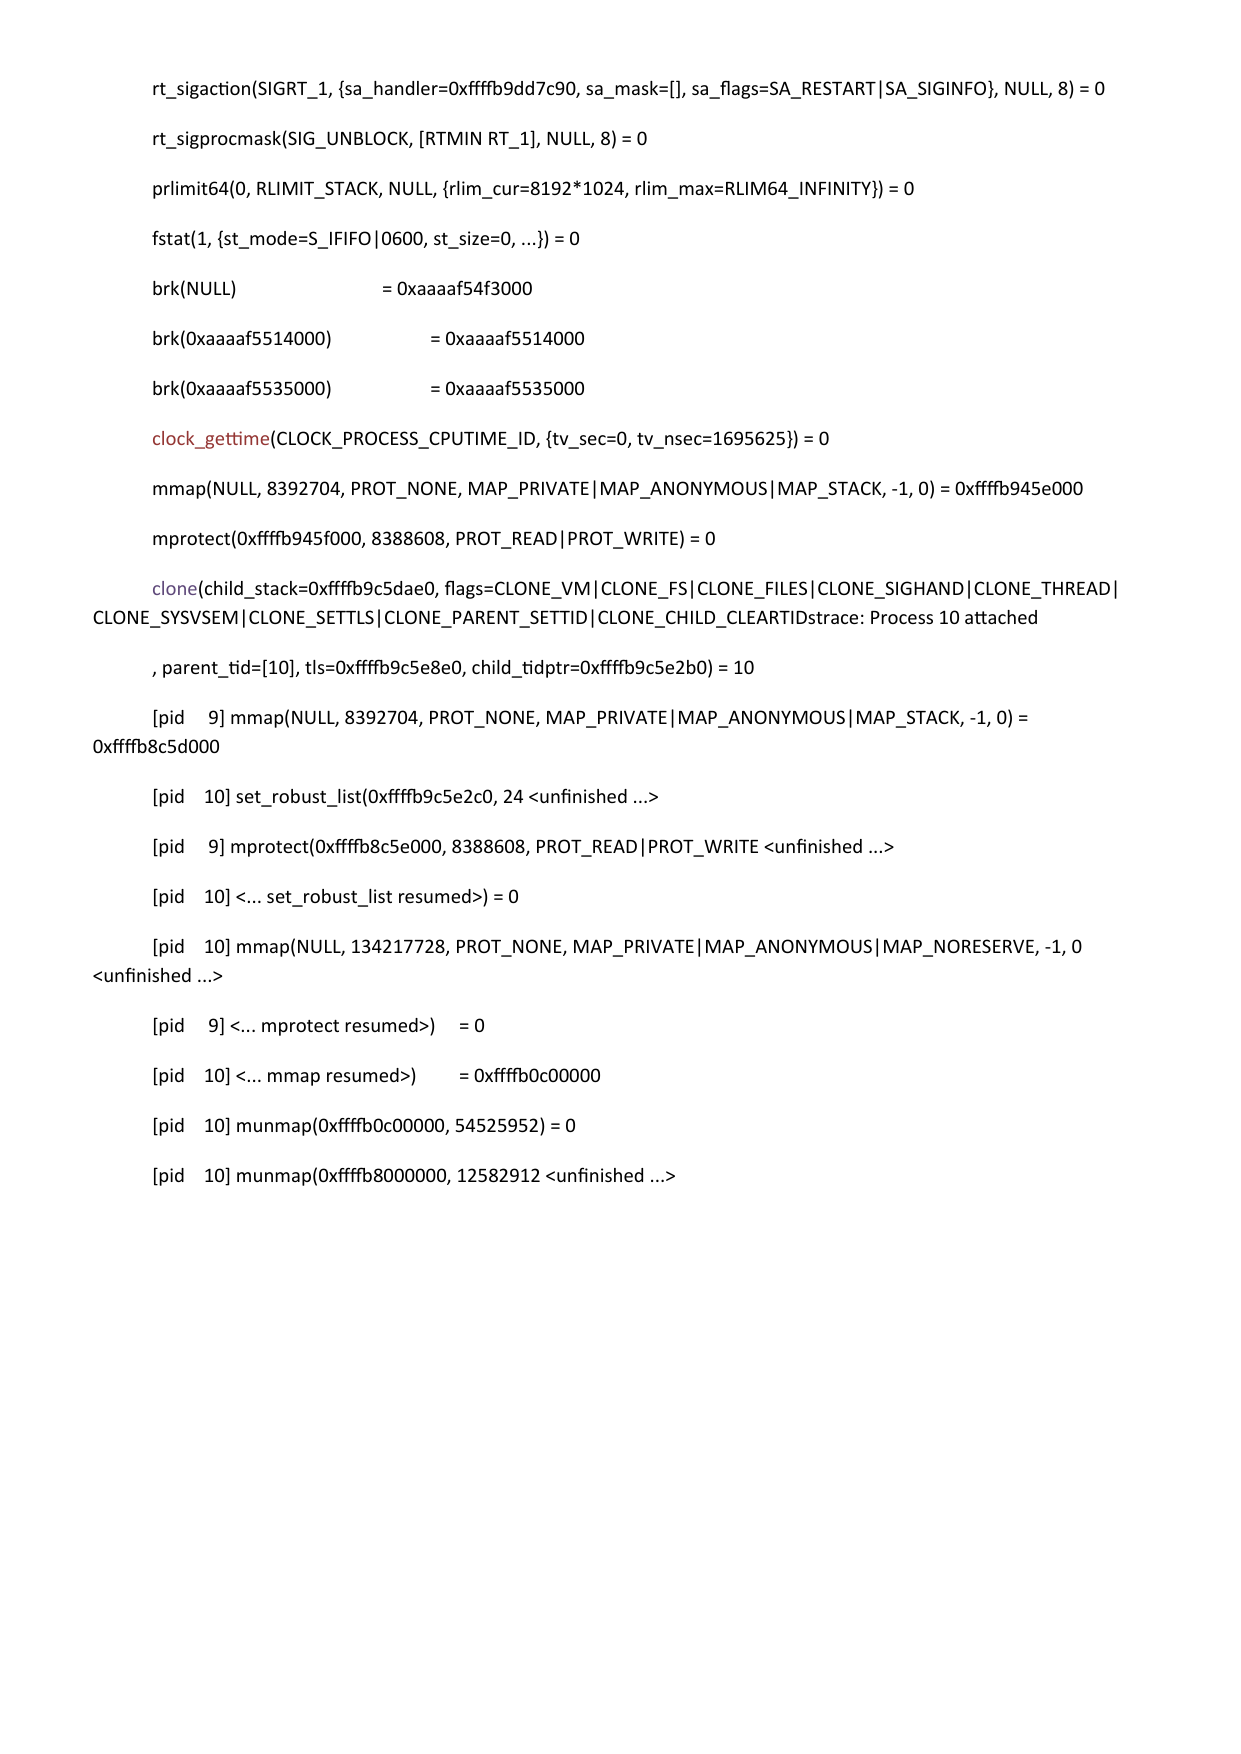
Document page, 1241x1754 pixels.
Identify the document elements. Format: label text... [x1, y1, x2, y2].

text [pid 9] mprotect(0xffffb8c5e000, 8388608, PROT_READ|PROT_WRITE <unfinished ...> [93, 833, 1147, 859]
text mmap(NULL, 8392704, PROT_NONE, MAP_PRIVATE|MAP_ANONYMOUS|MAP_STACK, -1, 0) = 0xffffb945e000 [93, 475, 1147, 500]
text , parent_tid=[10], tls=0xffffb9c5e8e0, child_tidptr=0xffffb9c5e2b0) = 10 [93, 654, 1147, 679]
text rt_sigaction(SIGRT_1, {sa_handler=0xffffb9dd7c90, sa_mask=[], sa_flags=SA_RESTART|SA_SIGINFO}, NULL, 8) = 0 [93, 75, 1147, 100]
text fstat(1, {st_mode=S_IFIFO|0600, st_size=0, ...}) = 0 [93, 225, 1147, 250]
text [pid 10] mmap(NULL, 134217728, PROT_NONE, MAP_PRIVATE|MAP_ANONYMOUS|MAP_NORESERVE, -1, 0 <unfinished ...> [93, 933, 1147, 988]
text prlimit64(0, RLIMIT_STACK, NULL, {rlim_cur=8192*1024, rlim_max=RLIM64_INFINITY}) = 0 [93, 175, 1147, 200]
text [pid 9] mmap(NULL, 8392704, PROT_NONE, MAP_PRIVATE|MAP_ANONYMOUS|MAP_STACK, -1, 0) = 0xffffb8c5d000 [93, 704, 1147, 759]
text brk(0xaaaaf5514000) = 0xaaaaf5514000 [93, 325, 1147, 350]
text clone(child_stack=0xffffb9c5dae0, flags=CLONE_VM|CLONE_FS|CLONE_FILES|CLONE_SIGHAND|CLONE_THREAD|CLONE_SYSVSEM|CLONE_SETTLS|CLONE_PARENT_SETTID|CLONE_CHILD_CLEARTIDstrace: Process 10 attached [93, 575, 1147, 629]
text [pid 10] munmap(0xffffb8000000, 12582912 <unfinished ...> [93, 1162, 1147, 1188]
text [pid 9] <... mprotect resumed>) = 0 [93, 1012, 1147, 1038]
text clock_gettime(CLOCK_PROCESS_CPUTIME_ID, {tv_sec=0, tv_nsec=1695625}) = 0 [93, 425, 1147, 450]
text brk(NULL) = 0xaaaaf54f3000 [93, 275, 1147, 300]
text rt_sigprocmask(SIG_UNBLOCK, [RTMIN RT_1], NULL, 8) = 0 [93, 125, 1147, 150]
text [pid 10] munmap(0xffffb0c00000, 54525952) = 0 [93, 1112, 1147, 1138]
text [pid 10] set_robust_list(0xffffb9c5e2c0, 24 <unfinished ...> [93, 783, 1147, 809]
text [pid 10] <... mmap resumed>) = 0xffffb0c00000 [93, 1062, 1147, 1088]
text mprotect(0xffffb945f000, 8388608, PROT_READ|PROT_WRITE) = 0 [93, 525, 1147, 550]
text brk(0xaaaaf5535000) = 0xaaaaf5535000 [93, 375, 1147, 400]
text [pid 10] <... set_robust_list resumed>) = 0 [93, 883, 1147, 909]
